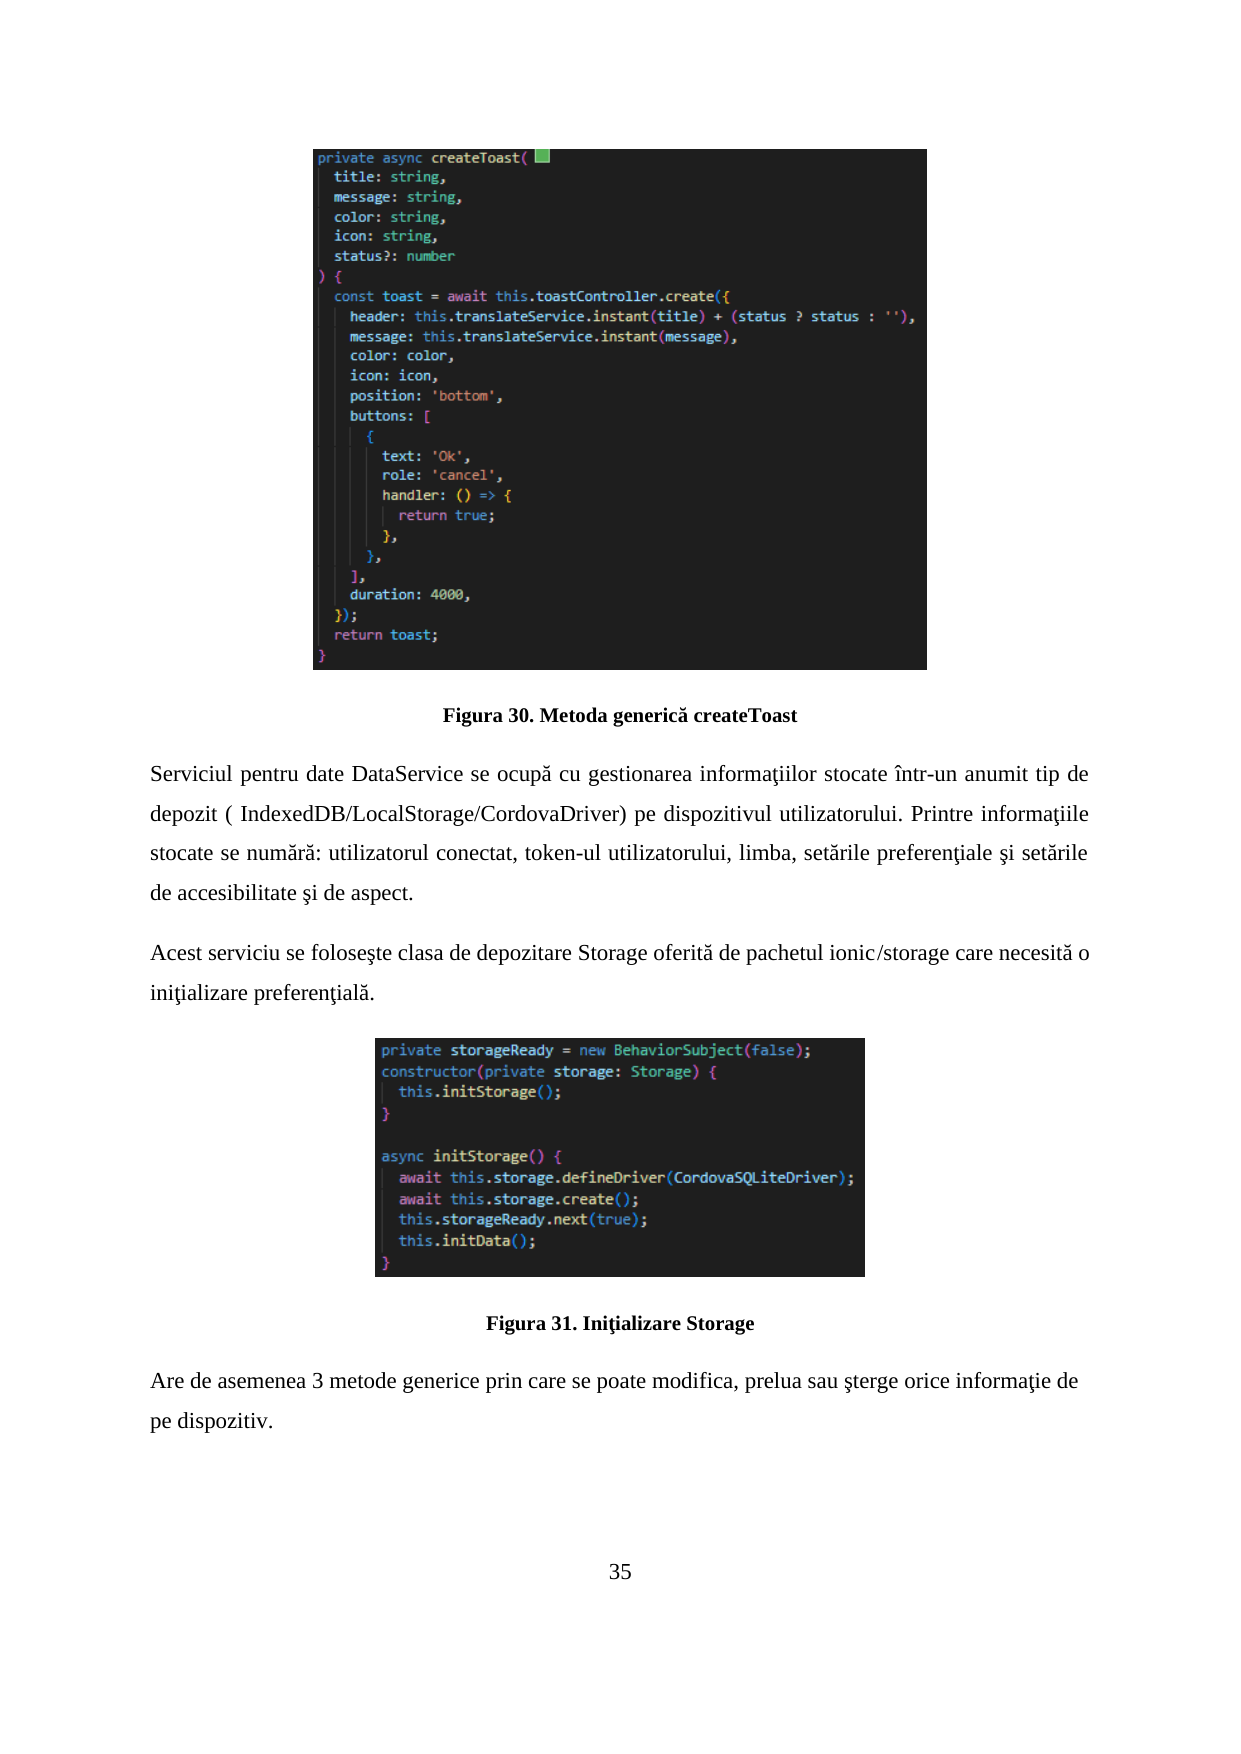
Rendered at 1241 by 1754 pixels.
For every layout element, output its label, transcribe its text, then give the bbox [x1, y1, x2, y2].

text Are de asemenea 3 metode generice prin care se poate modifica, prelua sau şterge orice informaţie de pe dispozitiv. [150, 1367, 1090, 1433]
text Figura 31. Iniţializare Storage [150, 1311, 1090, 1335]
text Acest serviciu se foloseşte clasa de depozitare Storage oferită de pachetul ionic/storage care necesită o iniţializare preferenţială. [150, 939, 1090, 1005]
picture [313, 149, 927, 670]
text Serviciul pentru date DataService se ocupă cu gestionarea informaţiilor stocate într-un anumit tip de depozit ( IndexedDB/LocalStorage/CordovaDriver) pe dispozitivul utilizatorului. Printre informaţiile stocate se numără: utilizatorul conectat, token-ul utilizatorului, limba, setările preferenţiale şi setările de accesibilitate şi de aspect. [150, 760, 1090, 905]
text Figura 30. Metoda generică createToast [150, 703, 1090, 727]
picture [375, 1038, 865, 1277]
